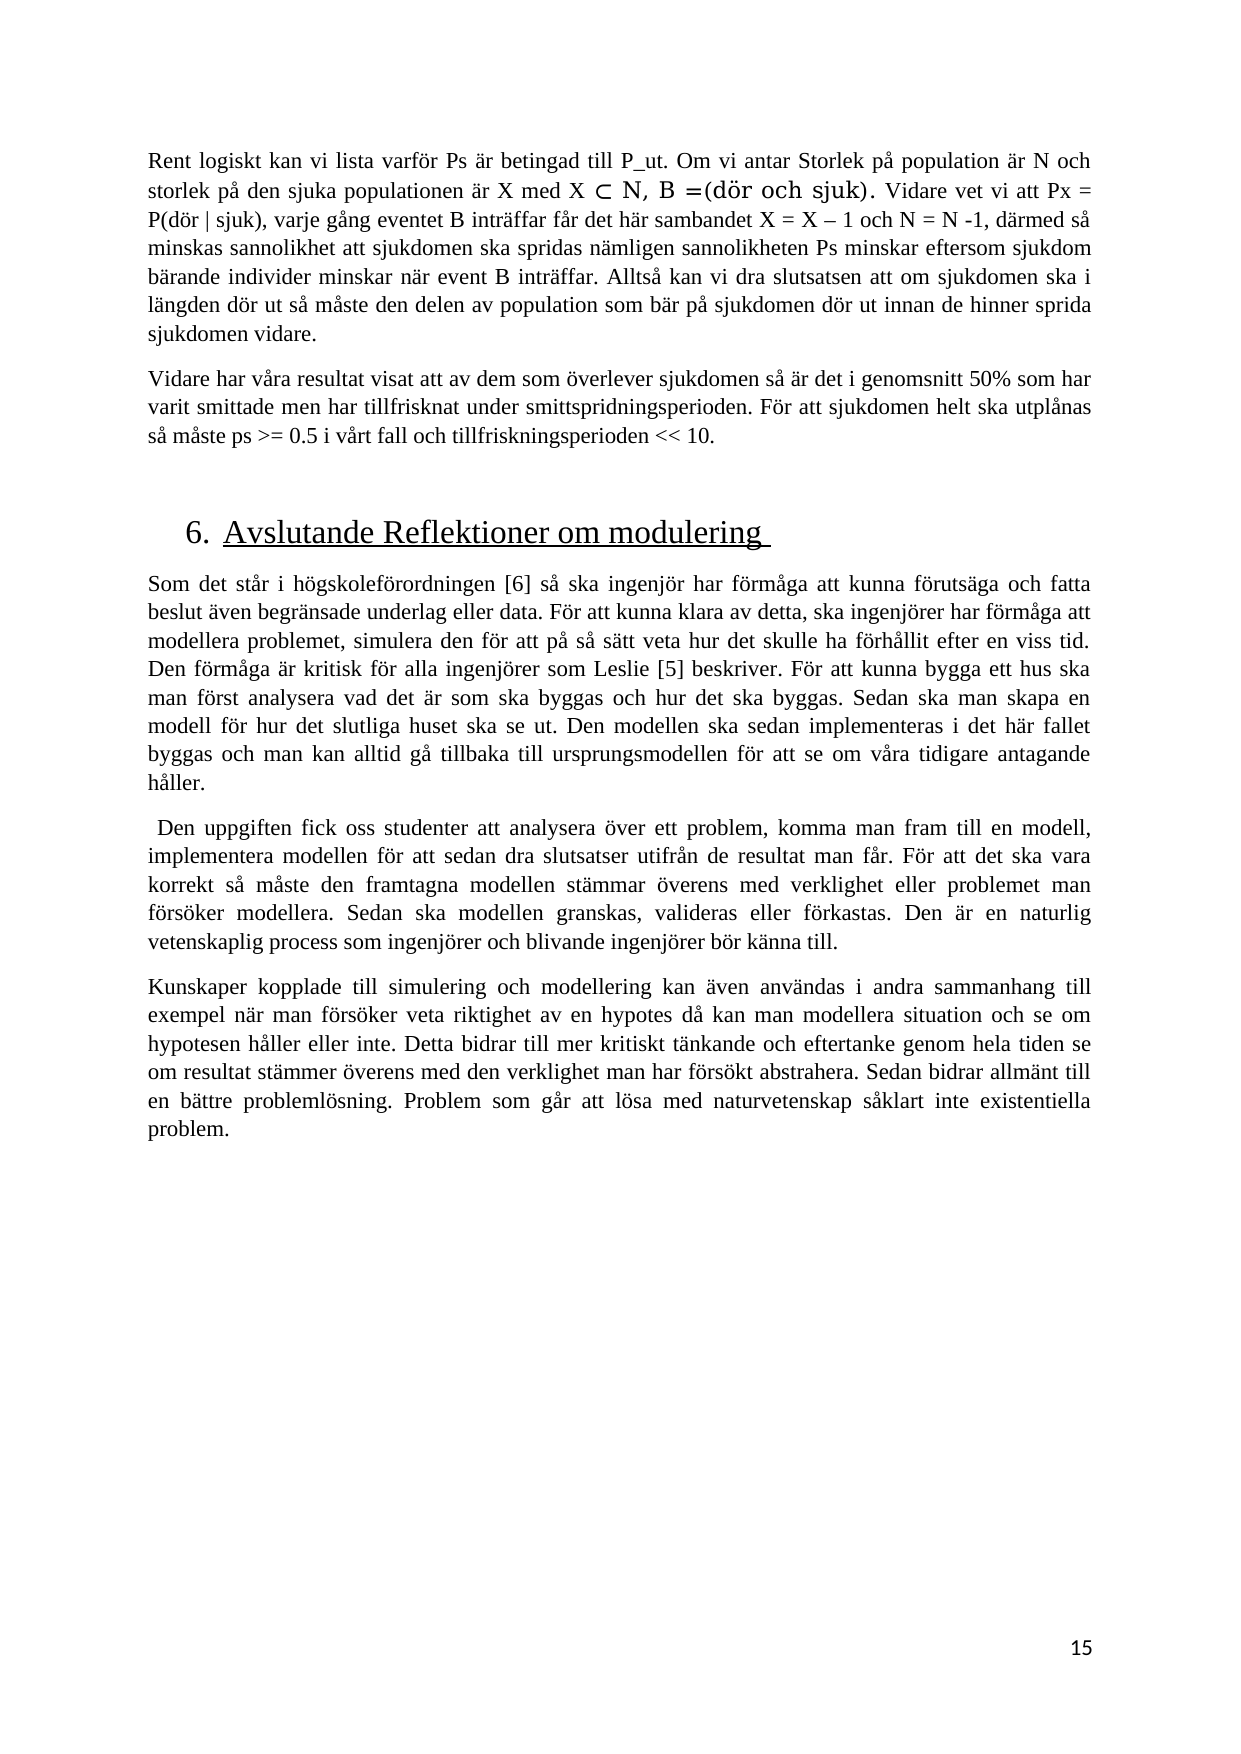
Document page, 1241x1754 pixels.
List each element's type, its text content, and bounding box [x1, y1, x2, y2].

text Den uppgiften fick oss studenter att analysera över ett problem, komma man fram till en modell, implementera modellen för att sedan dra slutsatser utifrån de resultat man får. För att det ska vara korrekt så måste den framtagna modellen stämmar överens med verklighet eller problemet man försöker modellera. Sedan ska modellen granskas, valideras eller förkastas. Den är en naturlig vetenskaplig process som ingenjörer och blivande ingenjörer bör känna till. [148, 814, 1093, 954]
text Kunskaper kopplade till simulering och modellering kan även användas i andra sammanhang till exempel när man försöker veta riktighet av en hypotes då kan man modellera situation och se om hypotesen håller eller inte. Detta bidrar till mer kritiskt tänkande och eftertanke genom hela tiden se om resultat stämmer överens med den verklighet man har försökt abstrahera. Sedan bidrar allmänt till en bättre problemlösning. Problem som går att lösa med naturvetenskap såklart inte existentiella problem. [148, 973, 1093, 1141]
text Som det står i högskoleförordningen [6] så ska ingenjör har förmåga att kunna förutsäga och fatta beslut även begränsade underlag eller data. För att kunna klara av detta, ska ingenjörer har förmåga att modellera problemet, simulera den för att på så sätt veta hur det skulle ha förhållit efter en viss tid. Den förmåga är kritisk för alla ingenjörer som Leslie [5] beskriver. För att kunna bygga ett hus ska man först analysera vad det är som ska byggas och hur det ska byggas. Sedan ska man skapa en modell för hur det slutliga huset ska se ut. Den modellen ska sedan implementeras i det här fallet byggas och man kan alltid gå tillbaka till ursprungsmodellen för att se om våra tidigare antagande håller. [148, 570, 1093, 795]
list Avslutande Reflektioner om modulering [185, 512, 1093, 550]
text Rent logiskt kan vi lista varför Ps är betingad till P_ut. Om vi antar Storlek på population är N och storlek på den sjuka populationen är X med X ⊂ N, B =(dör och sjuk). Vidare vet vi att Px = P(dör | sjuk), varje gång eventet B inträffar får det här sambandet X = X – 1 och N = N -1, därmed så minskas sannolikhet att sjukdomen ska spridas nämligen sannolikheten Ps minskar eftersom sjukdom bärande individer minskar när event B inträffar. Alltså kan vi dra slutsatsen att om sjukdomen ska i längden dör ut så måste den delen av population som bär på sjukdomen dör ut innan de hinner sprida sjukdomen vidare. [148, 148, 1093, 346]
text Vidare har våra resultat visat att av dem som överlever sjukdomen så är det i genomsnitt 50% som har varit smittade men har tillfrisknat under smittspridningsperioden. För att sjukdomen helt ska utplånas så måste ps >= 0.5 i vårt fall och tillfriskningsperioden << 10. [148, 365, 1093, 448]
